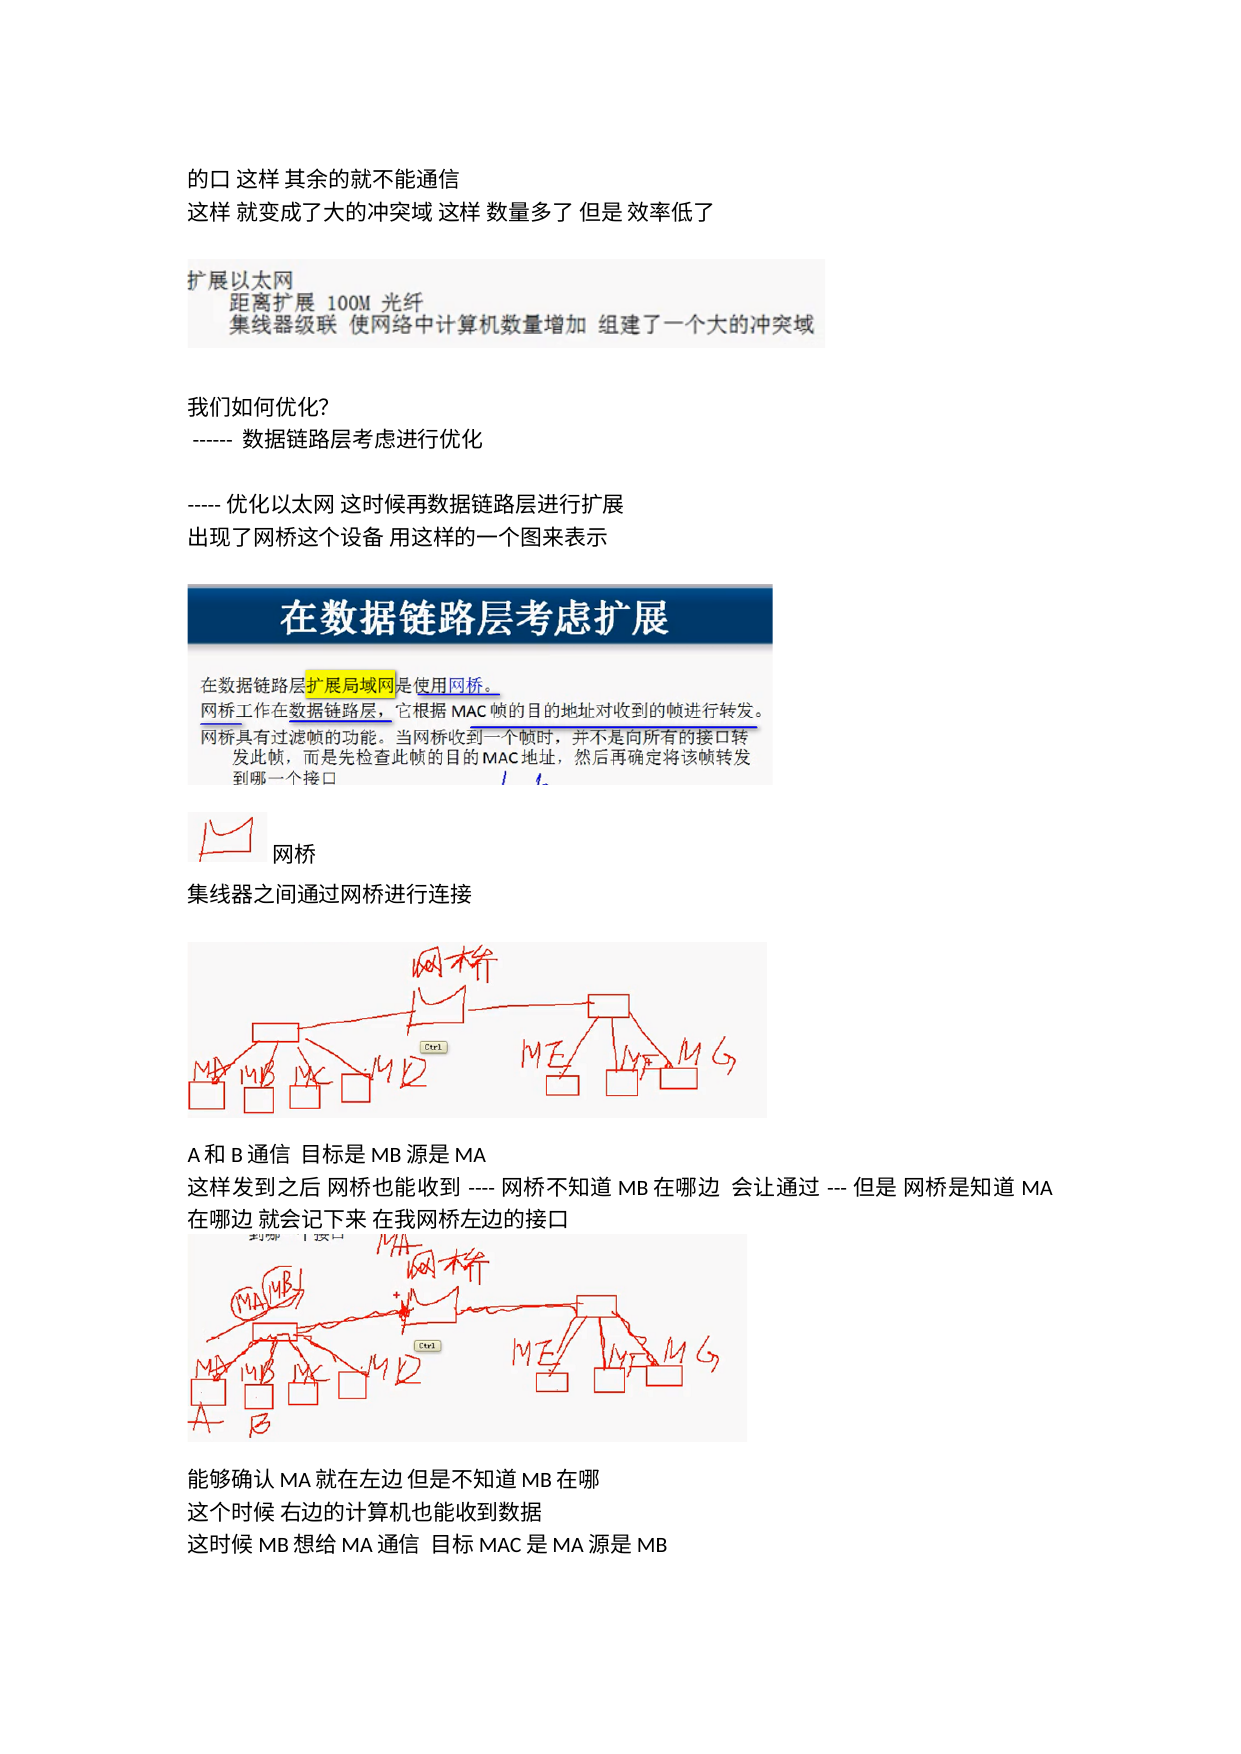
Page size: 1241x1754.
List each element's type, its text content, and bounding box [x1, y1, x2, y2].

picture [187, 1234, 748, 1442]
picture [187, 812, 268, 862]
picture [187, 259, 826, 348]
text 这时候 MB想给MA通信 目标MAC是MA 源是MB [187, 1527, 1053, 1559]
text 能够确认MA就在左边 但是不知道MB在哪 [187, 1462, 1053, 1494]
text 这个时候 右边的计算机也能收到数据 [187, 1494, 1053, 1527]
text 这样 就变成了大的冲突域 这样 数量多了 但是 效率低了 [187, 194, 1053, 227]
text 这样发到之后 网桥也能收到 ---- 网桥不知道MB在哪边 会让通过 --- 但是 网桥是知道 MA在哪边 就会记下来 在我网桥左边的接口 [187, 1169, 1053, 1234]
text 网桥 [187, 812, 1053, 877]
picture [187, 584, 773, 785]
picture [187, 942, 767, 1118]
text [187, 162, 1053, 194]
text 我们如何优化？ [187, 389, 1053, 422]
text 出现了网桥这个设备 用这样的一个图来表示 [187, 519, 1053, 552]
text ----- 优化以太网 这时候再数据链路层进行扩展 [187, 487, 1053, 519]
text 集线器之间通过网桥进行连接 [187, 877, 1053, 909]
text ------ 数据链路层考虑进行优化 [187, 422, 1053, 454]
text A和B通信 目标是MB 源是MA [187, 1137, 1053, 1169]
